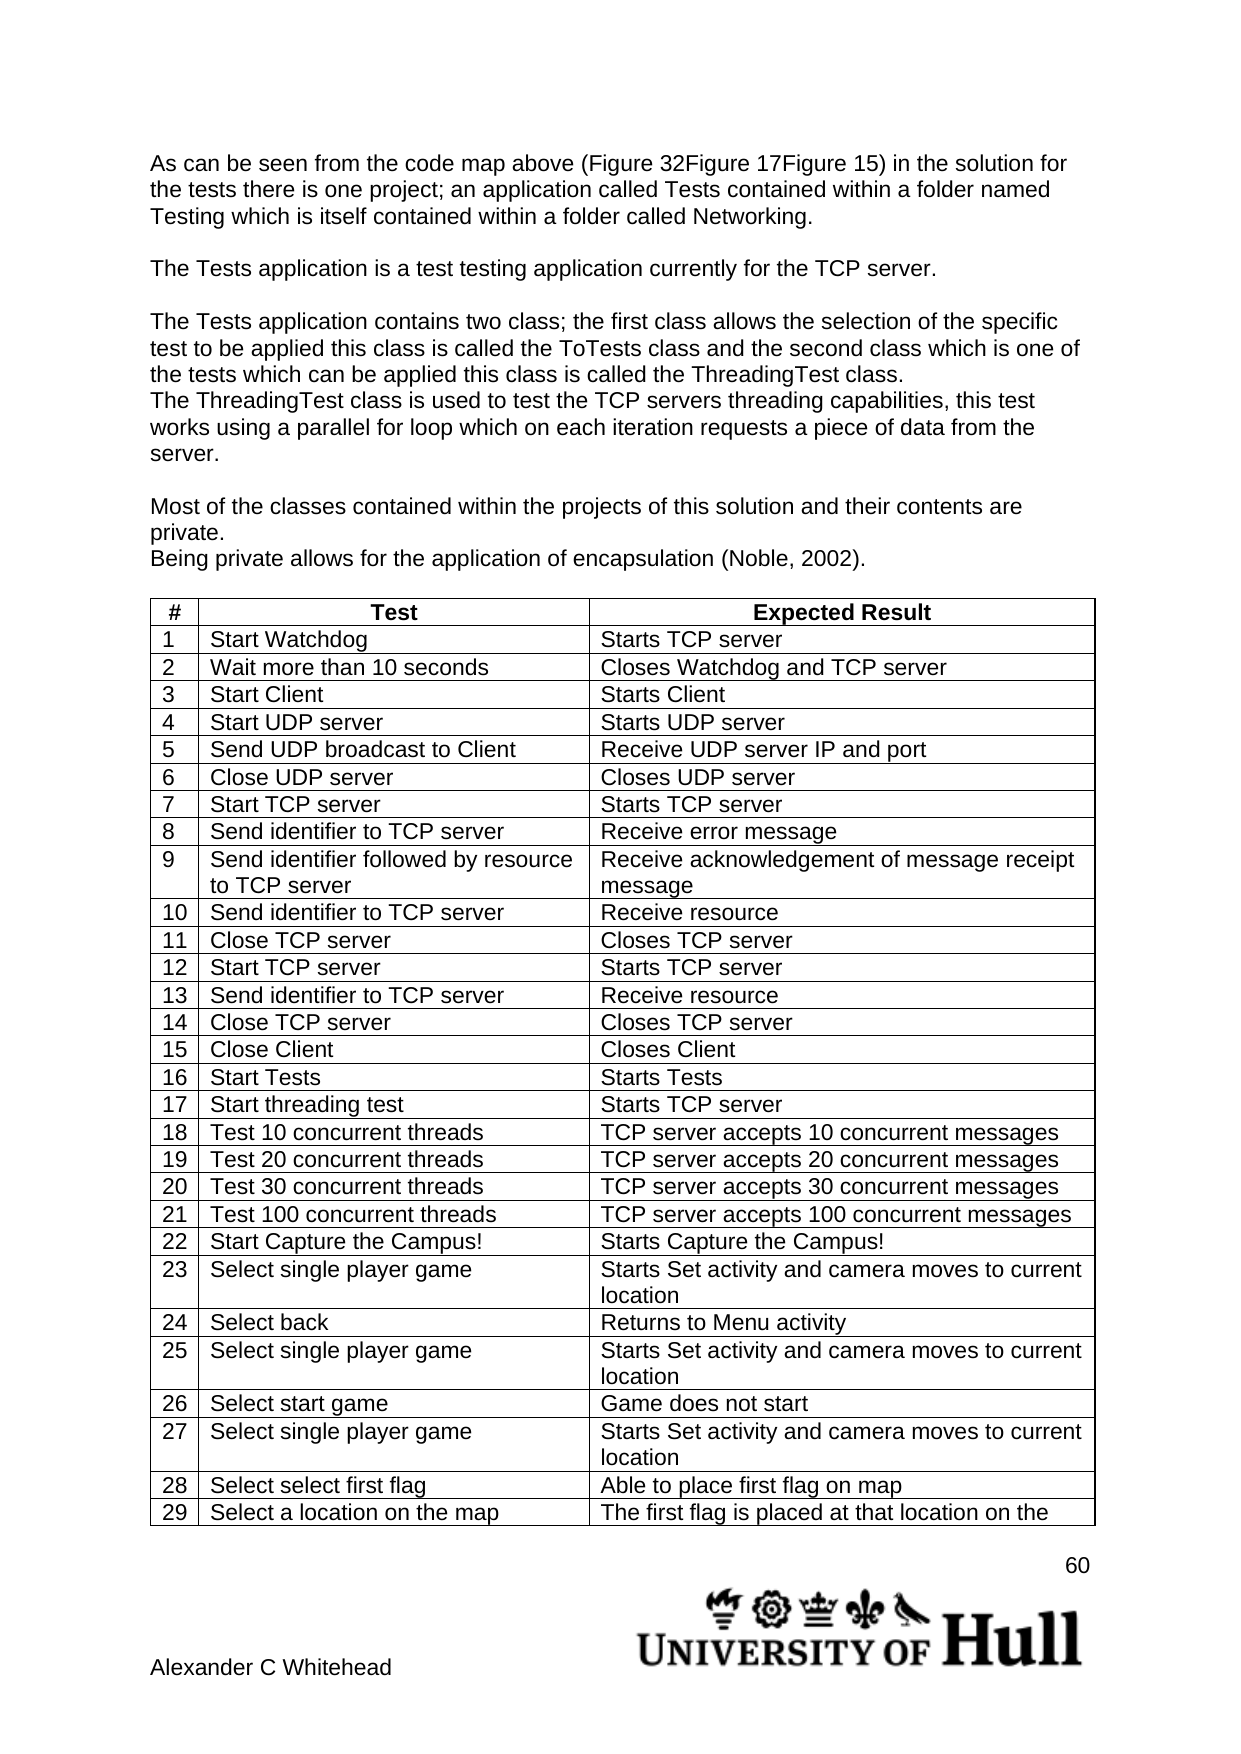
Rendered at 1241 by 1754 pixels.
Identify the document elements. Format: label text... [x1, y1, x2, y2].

table_cell 19 [151, 1146, 198, 1172]
table_cell Send identifier followed by resource to TCP server [199, 846, 589, 898]
table_cell 26 [151, 1390, 198, 1417]
table_cell Test 10 concurrent threads [199, 1119, 589, 1145]
table_cell 14 [151, 1009, 198, 1035]
table_cell Closes UDP server [590, 764, 1094, 790]
table_cell Send identifier to TCP server [199, 899, 589, 926]
table_cell TCP server accepts 10 concurrent messages [590, 1119, 1094, 1145]
table_header Expected Result [590, 599, 1094, 625]
table_cell Returns to Menu activity [590, 1309, 1094, 1336]
text Being private allows for the application of encapsulation . [150, 545, 1090, 572]
table_cell Closes TCP server [590, 1009, 1094, 1035]
table_cell Starts Set activity and camera moves to current location [590, 1337, 1094, 1389]
table_cell Select select first flag [199, 1472, 589, 1498]
table_cell 11 [151, 927, 198, 953]
table_cell 23 [151, 1256, 198, 1308]
text The Tests application contains two class; the first class allows the selection of the specific test to be applied this class is called the ToTests class and the second class which is one of the tests which can be applied this class is called the ThreadingTest class. [150, 308, 1090, 387]
table_cell 8 [151, 818, 198, 844]
table_cell Test 30 concurrent threads [199, 1173, 589, 1200]
table_cell 18 [151, 1119, 198, 1145]
table_cell Receive resource [590, 982, 1094, 1008]
table_cell Starts UDP server [590, 709, 1094, 735]
table_cell Select a location on the map [199, 1499, 589, 1525]
table_cell Closes Watchdog and TCP server [590, 654, 1094, 680]
table_cell Starts Tests [590, 1064, 1094, 1090]
table_cell Game does not start [590, 1390, 1094, 1417]
table_cell Starts Set activity and camera moves to current location [590, 1256, 1094, 1308]
table_cell 20 [151, 1173, 198, 1200]
table_cell Select single player game [199, 1337, 589, 1389]
table_cell 9 [151, 846, 198, 898]
table_cell Close UDP server [199, 764, 589, 790]
text The ThreadingTest class is used to test the TCP servers threading capabilities, this test works using a parallel for loop which on each iteration requests a piece of data from the server. [150, 387, 1090, 466]
table_cell Starts Client [590, 681, 1094, 708]
table_cell Close TCP server [199, 927, 589, 953]
table_cell 15 [151, 1036, 198, 1063]
table_cell 4 [151, 709, 198, 735]
table_cell 25 [151, 1337, 198, 1389]
table_cell Starts TCP server [590, 791, 1094, 817]
table_cell 7 [151, 791, 198, 817]
table_cell Starts Set activity and camera moves to current location [590, 1418, 1094, 1471]
table_cell Start UDP server [199, 709, 589, 735]
table_cell TCP server accepts 100 concurrent messages [590, 1201, 1094, 1227]
table_header # [151, 599, 198, 625]
table_cell Receive error message [590, 818, 1094, 844]
table_cell Send identifier to TCP server [199, 982, 589, 1008]
table_cell Able to place first flag on map [590, 1472, 1094, 1498]
table_cell Starts TCP server [590, 954, 1094, 981]
text The Tests application is a test testing application currently for the TCP server. [150, 255, 1090, 282]
table_cell Start TCP server [199, 791, 589, 817]
table_cell TCP server accepts 20 concurrent messages [590, 1146, 1094, 1172]
picture [630, 1578, 1091, 1676]
table_cell 5 [151, 736, 198, 762]
table_cell 17 [151, 1091, 198, 1117]
table_cell 21 [151, 1201, 198, 1227]
table_cell 13 [151, 982, 198, 1008]
table_cell Select single player game [199, 1418, 589, 1471]
text Most of the classes contained within the projects of this solution and their contents are private. [150, 493, 1090, 545]
table_cell Start TCP server [199, 954, 589, 981]
table_cell Start Client [199, 681, 589, 708]
table_cell 2 [151, 654, 198, 680]
text As can be seen from the code map above (Figure 32Figure 17Figure 15) in the solution for the tests there is one project; an application called Tests contained within a folder named Testing which is itself contained within a folder called Networking. [150, 150, 1090, 229]
table_cell Select single player game [199, 1256, 589, 1308]
table_cell 24 [151, 1309, 198, 1336]
table_cell Starts Capture the Campus! [590, 1228, 1094, 1254]
table_cell Send identifier to TCP server [199, 818, 589, 844]
table_header Test [199, 599, 589, 625]
table_cell Test 100 concurrent threads [199, 1201, 589, 1227]
table_cell Closes Client [590, 1036, 1094, 1063]
table_cell 27 [151, 1418, 198, 1471]
table_cell Receive acknowledgement of message receipt message [590, 846, 1094, 898]
table_cell Close TCP server [199, 1009, 589, 1035]
table_cell Select back [199, 1309, 589, 1336]
table_cell Start Watchdog [199, 626, 589, 653]
table_cell 1 [151, 626, 198, 653]
table_cell Test 20 concurrent threads [199, 1146, 589, 1172]
table_cell 16 [151, 1064, 198, 1090]
table_cell Starts TCP server [590, 1091, 1094, 1117]
table_cell Closes TCP server [590, 927, 1094, 953]
table_cell 10 [151, 899, 198, 926]
table_cell Receive UDP server IP and port [590, 736, 1094, 762]
table_cell TCP server accepts 30 concurrent messages [590, 1173, 1094, 1200]
table_cell 6 [151, 764, 198, 790]
table_cell Start Tests [199, 1064, 589, 1090]
table_cell Starts TCP server [590, 626, 1094, 653]
table_cell Close Client [199, 1036, 589, 1063]
table_cell Select start game [199, 1390, 589, 1417]
table_cell Start threading test [199, 1091, 589, 1117]
table_cell The first flag is placed at that location on the map [590, 1499, 1094, 1525]
table_cell Send UDP broadcast to Client [199, 736, 589, 762]
table_cell 12 [151, 954, 198, 981]
table_cell Wait more than 10 seconds [199, 654, 589, 680]
table_cell Receive resource [590, 899, 1094, 926]
table_cell 3 [151, 681, 198, 708]
table_cell Start Capture the Campus! [199, 1228, 589, 1254]
table_cell 29 [151, 1499, 198, 1525]
table_cell 22 [151, 1228, 198, 1254]
table_cell 28 [151, 1472, 198, 1498]
